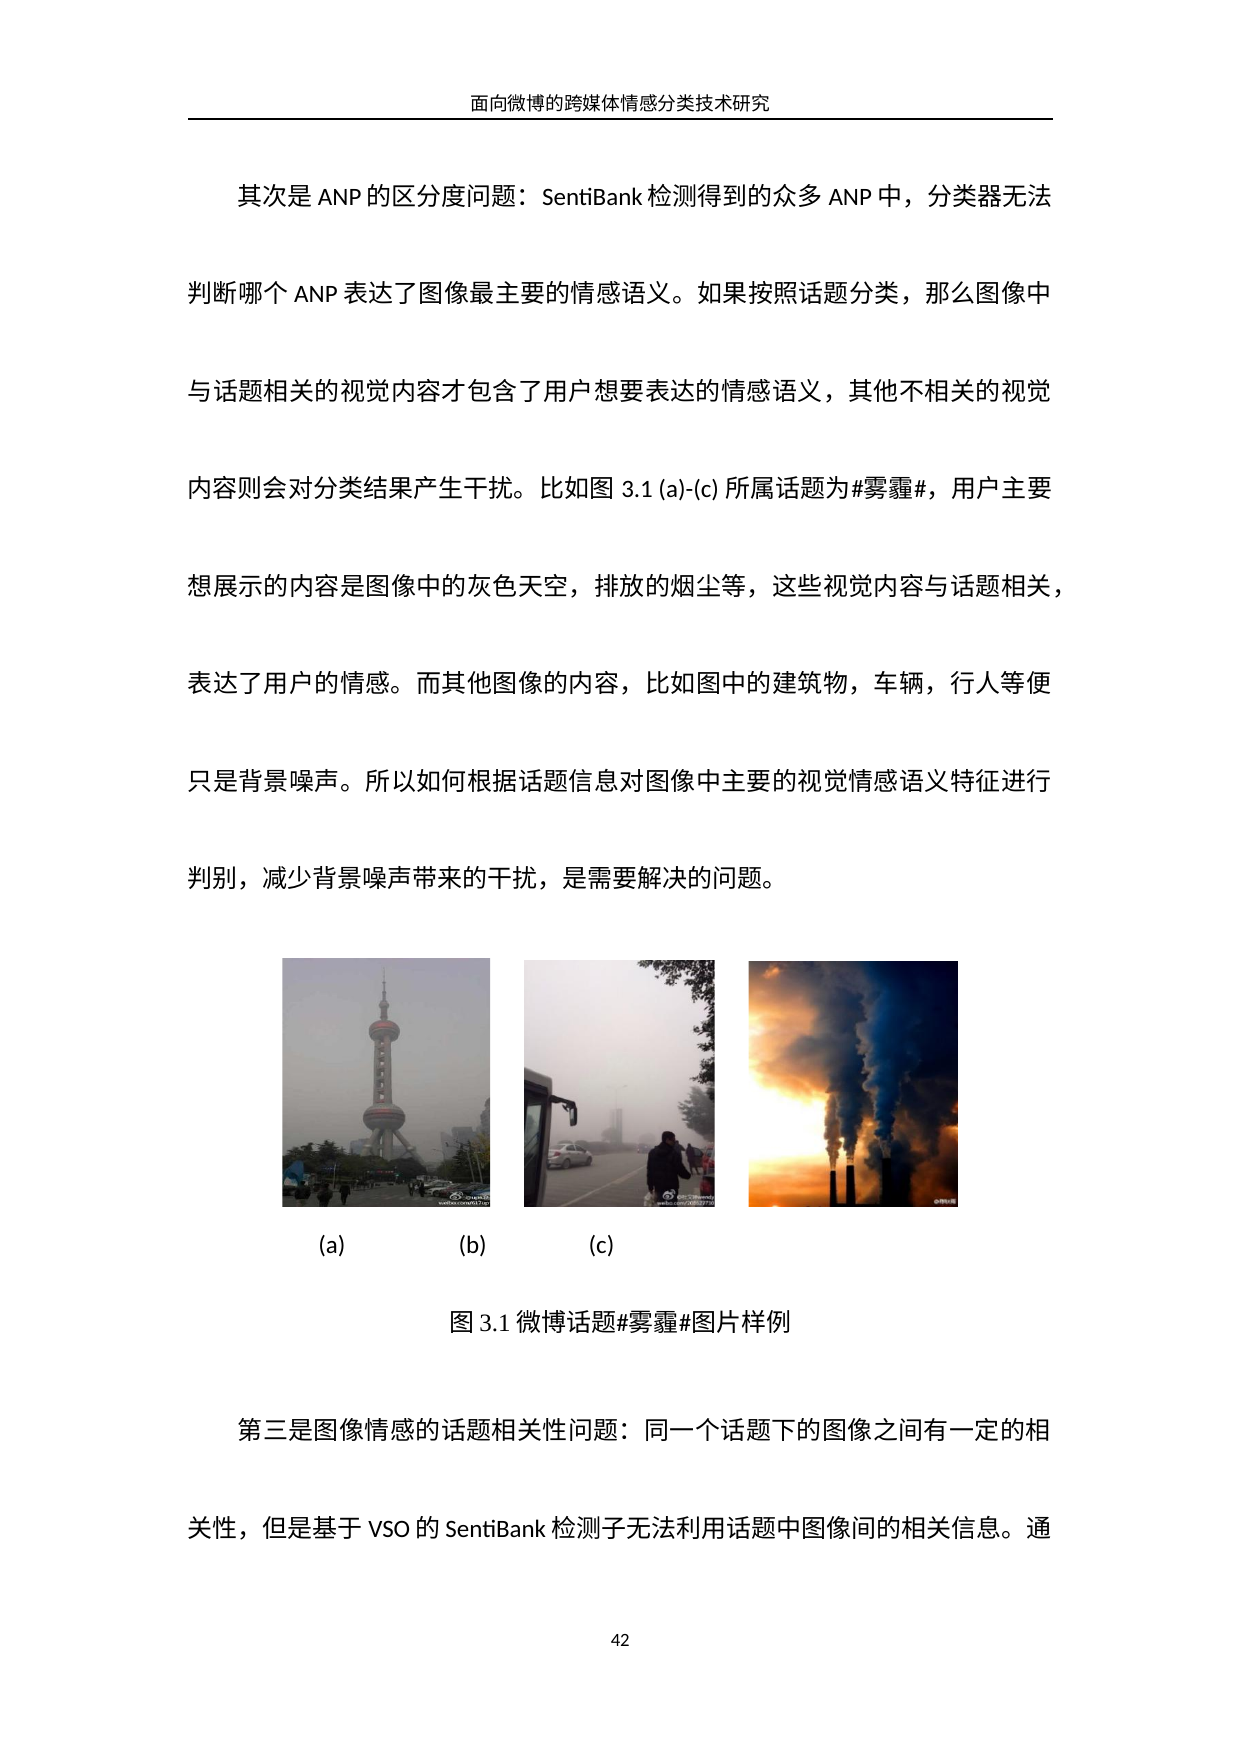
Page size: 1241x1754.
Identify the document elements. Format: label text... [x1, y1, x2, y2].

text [187, 1396, 1053, 1559]
text 其次是ANP的区分度问题：SentiBank检测得到的众多ANP中，分类器无法判断哪个ANP表达了图像最主要的情感语义。如果按照话题分类，那么图像中与话题相关的视觉内容才包含了用户想要表达的情感语义，其他不相关的视觉内容则会对分类结果产生干扰。比如图3.1 (a)-(c) 所属话题为#雾霾#，用户主要想展示的内容是图像中的灰色天空，排放的烟尘等，这些视觉内容与话题相关，表达了用户的情感。而其他图像的内容，比如图中的建筑物，车辆，行人等便只是背景噪声。所以如何根据话题信息对图像中主要的视觉情感语义特征进行判别，减少背景噪声带来的干扰，是需要解决的问题。 [187, 162, 1053, 909]
text 图3.1 微博话题#雾霾#图片样例 [187, 1288, 1053, 1353]
picture [282, 958, 490, 1207]
picture [524, 960, 715, 1207]
text (a) (b) (c) [187, 1228, 1053, 1260]
picture [748, 961, 958, 1207]
